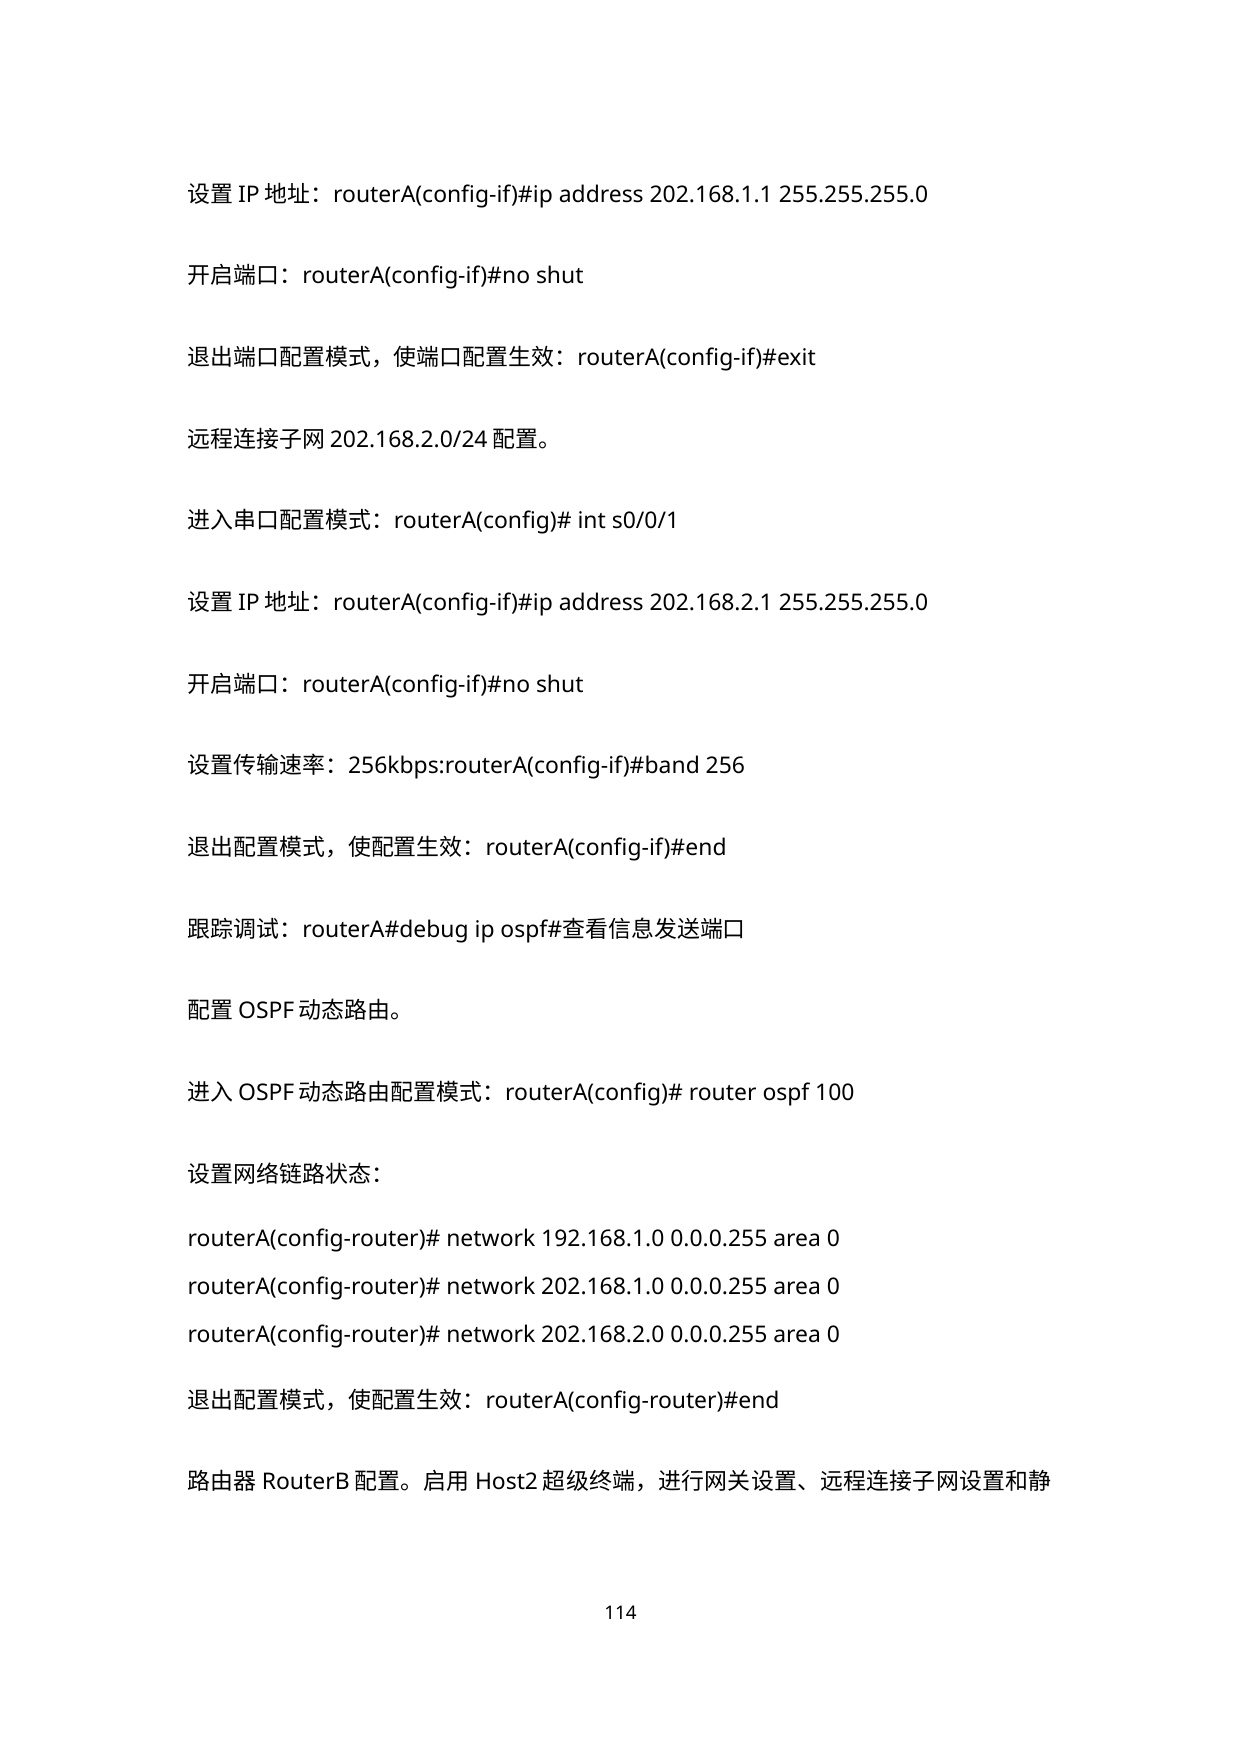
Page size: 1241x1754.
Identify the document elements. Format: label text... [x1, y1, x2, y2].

text 开启端口：routerA(config-if)#no shut [187, 650, 1053, 715]
text routerA(config-router)# network 192.168.1.0 0.0.0.255 area 0 [187, 1221, 1053, 1254]
text 退出配置模式，使配置生效：routerA(config-if)#end [187, 813, 1053, 878]
text routerA(config-router)# network 202.168.1.0 0.0.0.255 area 0 [187, 1269, 1053, 1302]
text routerA(config-router)# network 202.168.2.0 0.0.0.255 area 0 [187, 1318, 1053, 1350]
text 设置网络链路状态： [187, 1140, 1053, 1205]
text 退出端口配置模式，使端口配置生效：routerA(config-if)#exit [187, 323, 1053, 388]
text 进入OSPF动态路由配置模式：routerA(config)# router ospf 100 [187, 1058, 1053, 1123]
text 远程连接子网202.168.2.0/24配置。 [187, 405, 1053, 470]
text 退出配置模式，使配置生效：routerA(config-router)#end [187, 1366, 1053, 1431]
text 配置OSPF动态路由。 [187, 976, 1053, 1041]
text 跟踪调试：routerA#debug ip ospf#查看信息发送端口 [187, 895, 1053, 960]
text 设置IP地址：routerA(config-if)#ip address 202.168.1.1 255.255.255.0 [187, 160, 1053, 225]
text 设置IP地址：routerA(config-if)#ip address 202.168.2.1 255.255.255.0 [187, 568, 1053, 633]
text 进入串口配置模式：routerA(config)# int s0/0/1 [187, 486, 1053, 551]
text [187, 1447, 1053, 1512]
text 开启端口：routerA(config-if)#no shut [187, 241, 1053, 306]
text 设置传输速率：256kbps:routerA(config-if)#band 256 [187, 731, 1053, 796]
